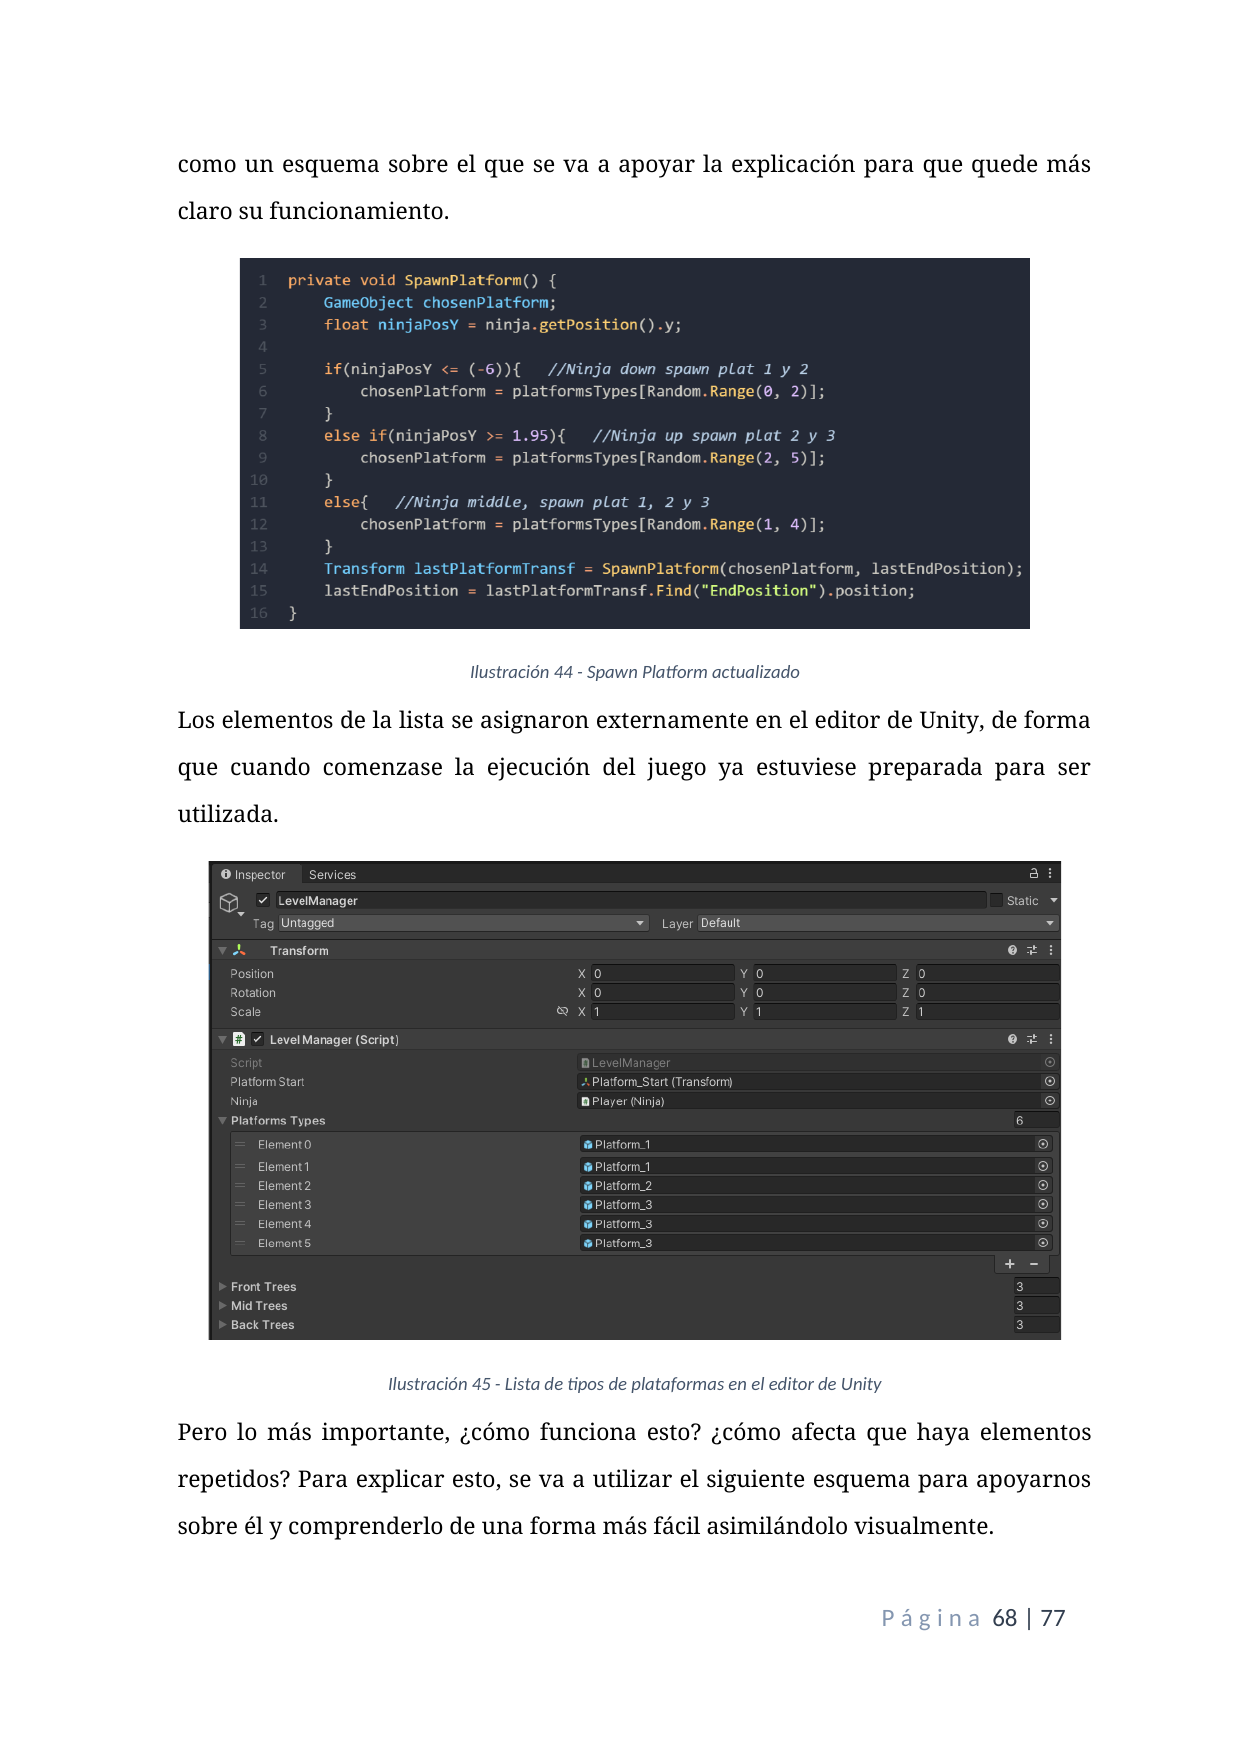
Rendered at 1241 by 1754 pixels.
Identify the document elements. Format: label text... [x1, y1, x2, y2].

picture [208, 861, 1062, 1340]
text Pero lo más importante, ¿cómo funciona esto? ¿cómo afecta que haya elementos repetidos? Para explicar esto, se va a utilizar el siguiente esquema para apoyarnos sobre él y comprenderlo de una forma más fácil asimilándolo visualmente. [177, 1416, 1092, 1541]
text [177, 148, 1092, 226]
text Los elementos de la lista se asignaron externamente en el editor de Unity, de forma que cuando comenzase la ejecución del juego ya estuviese preparada para ser utilizada. [177, 704, 1092, 829]
picture [239, 258, 1030, 629]
